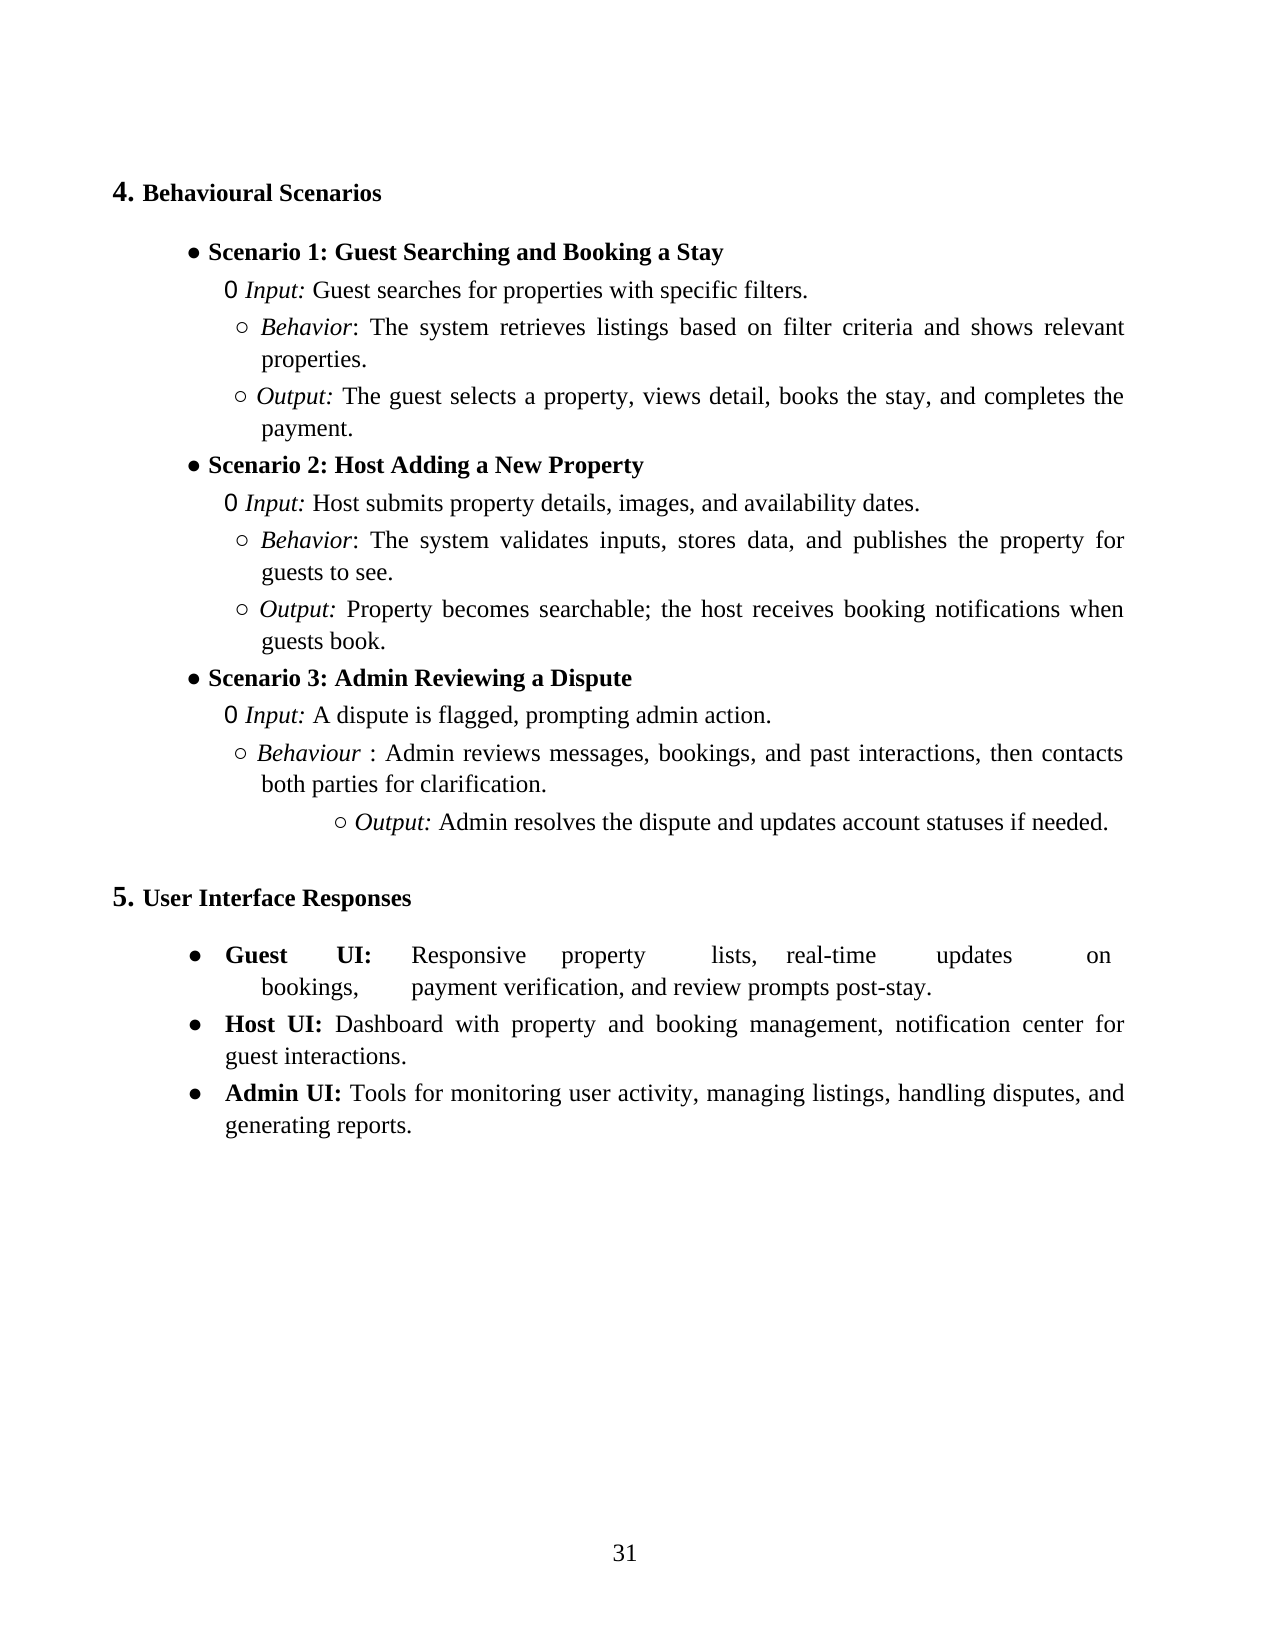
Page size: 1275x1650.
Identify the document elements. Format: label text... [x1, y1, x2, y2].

text ● Scenario 3: Admin Reviewing a Dispute [186, 663, 1125, 692]
text ○ Behavior: The system retrieves listings based on filter criteria and shows relevant properties. [234, 312, 1125, 373]
text ○ Output: The guest selects a property, views detail, books the stay, and completes the payment. [233, 381, 1125, 442]
list Guest UI: Responsive property lists, real-time updates on bookings, payment verification, and review prompts post-stay. [187, 940, 1125, 1001]
list Admin UI: Tools for monitoring user activity, managing listings, handling disputes, and generating reports. [187, 1078, 1125, 1139]
text 0 Input: Host submits property details, images, and availability dates. [223, 487, 1125, 516]
text ● Scenario 2: Host Adding a New Property [186, 450, 1125, 479]
text ○ Behaviour : Admin reviews messages, bookings, and past interactions, then contacts both parties for clarification. [233, 738, 1125, 798]
text ● Scenario 1: Guest Searching and Booking a Stay [186, 237, 1125, 266]
list Host UI: Dashboard with property and booking management, notification center for guest interactions. [187, 1009, 1125, 1070]
text ○ Output: Property becomes searchable; the host receives booking notifications when guests book. [234, 594, 1125, 654]
text 0 Input: Guest searches for properties with specific filters. [223, 275, 1125, 303]
list User Interface Responses [112, 879, 1125, 913]
text ○ Behavior: The system validates inputs, stores data, and publishes the property for guests to see. [234, 525, 1125, 585]
text 0 Input: A dispute is flagged, prompting admin action. [223, 700, 1125, 729]
text ○ Output: Admin resolves the dispute and updates account statuses if needed. [111, 807, 1109, 835]
list Behavioural Scenarios [112, 174, 1125, 208]
